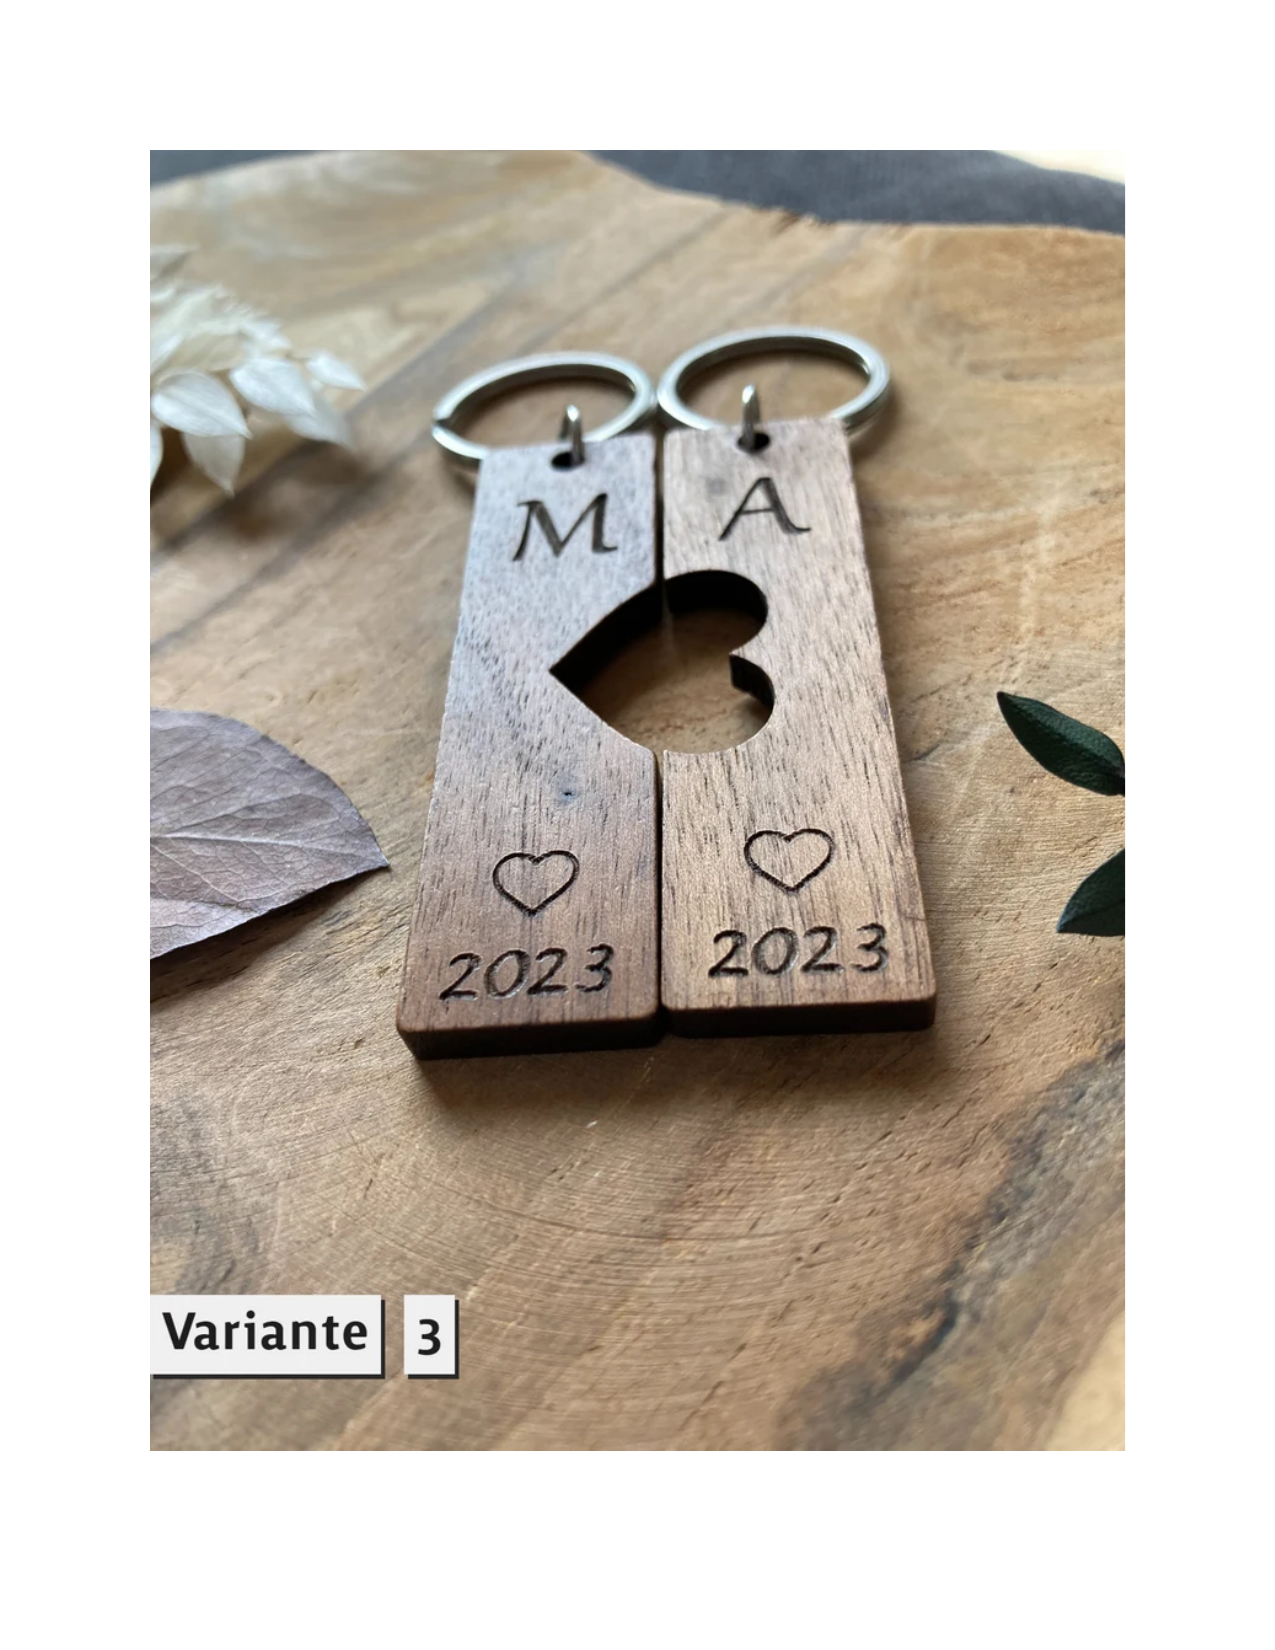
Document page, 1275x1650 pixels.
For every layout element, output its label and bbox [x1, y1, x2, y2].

picture [150, 150, 1125, 1451]
